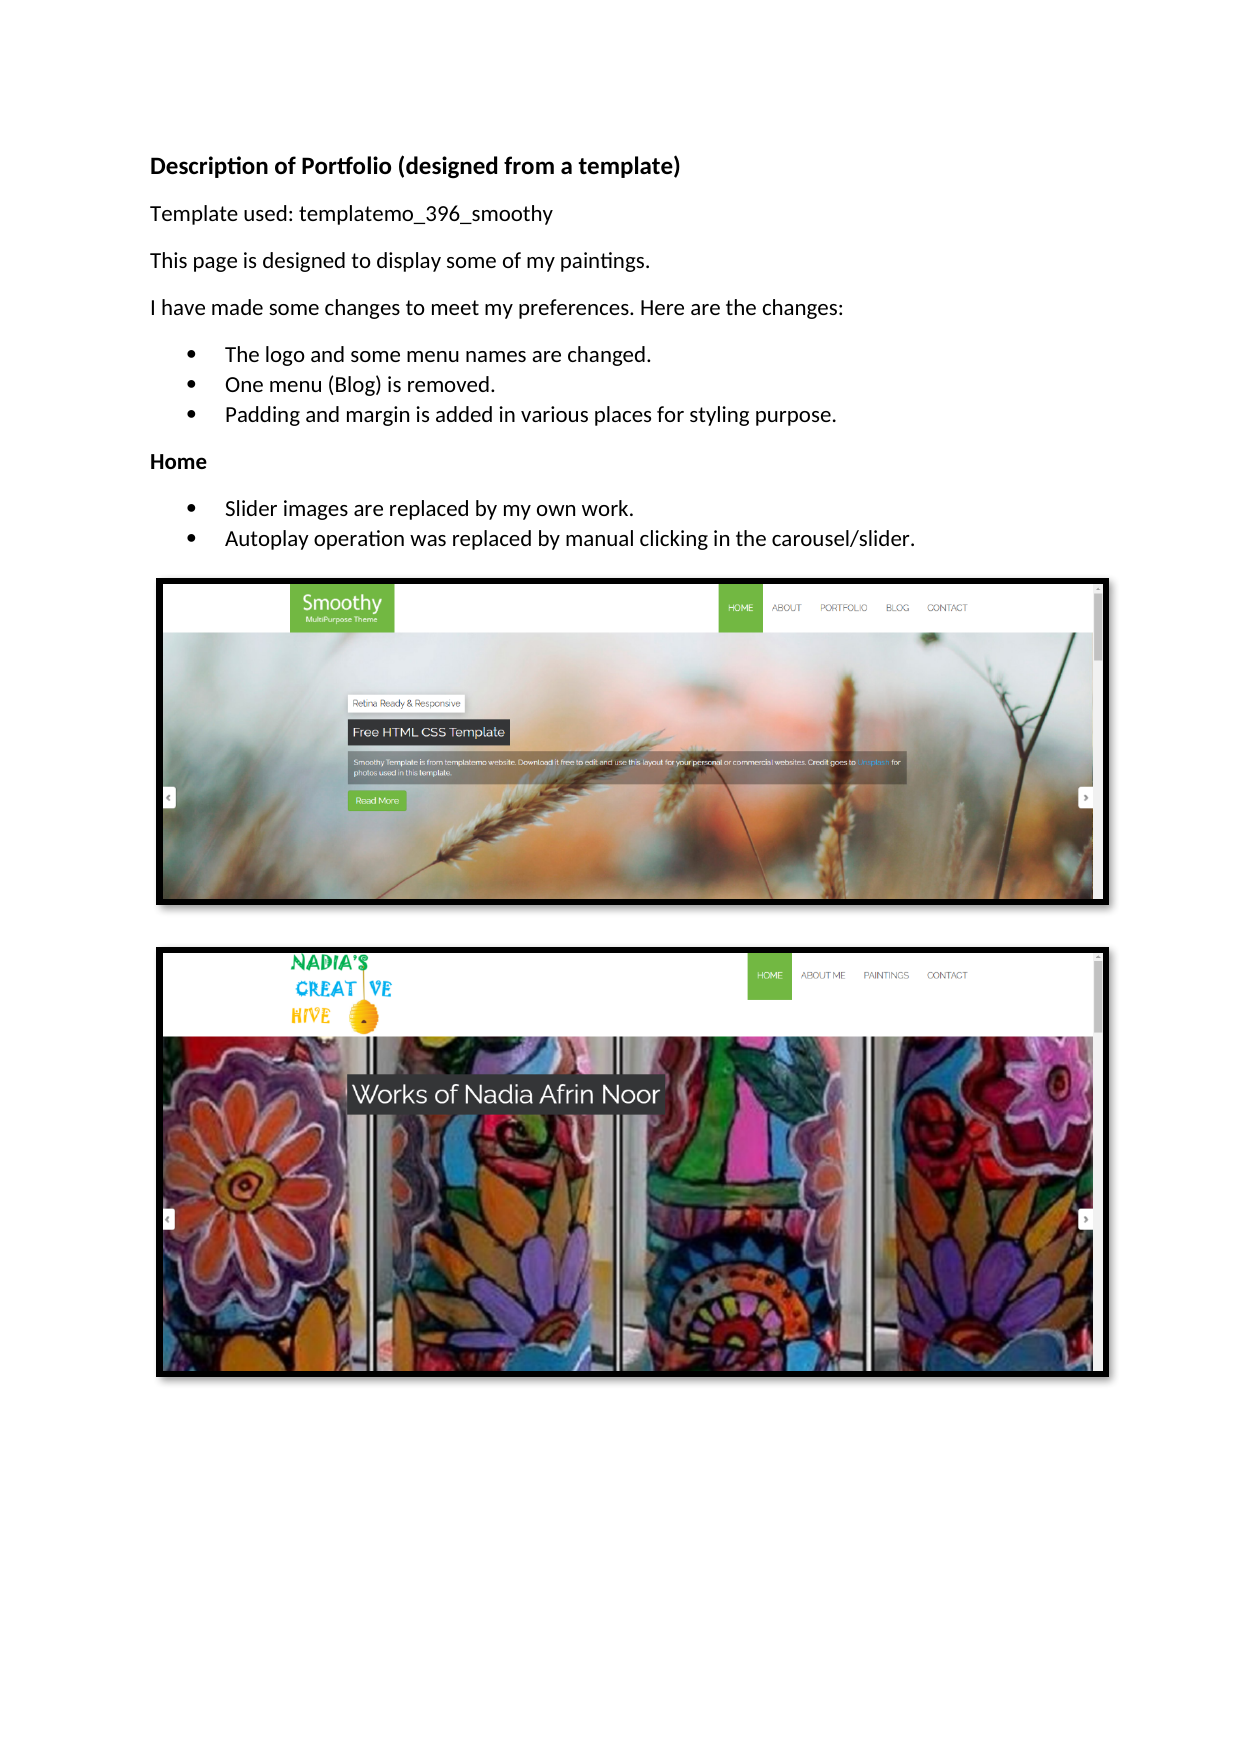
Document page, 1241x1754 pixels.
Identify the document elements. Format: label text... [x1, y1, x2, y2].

list One menu (Blog) is removed. [187, 370, 1090, 398]
list The logo and some menu names are changed. [187, 340, 1090, 368]
text Home [150, 447, 1090, 476]
text Template used: templatemo_396_smoothy [150, 199, 1090, 228]
list Padding and margin is added in various places for styling purpose. [187, 401, 1090, 429]
text I have made some changes to meet my preferences. Here are the changes: [150, 293, 1090, 321]
picture [163, 584, 1103, 899]
list Autoplay operation was replaced by manual clicking in the carousel/slider. [187, 524, 1090, 553]
list Slider images are replaced by my own work. [187, 494, 1090, 522]
text Description of Portfolio (designed from a template) [150, 150, 1090, 181]
text This page is designed to display some of my paintings. [150, 246, 1090, 274]
picture [163, 953, 1103, 1371]
